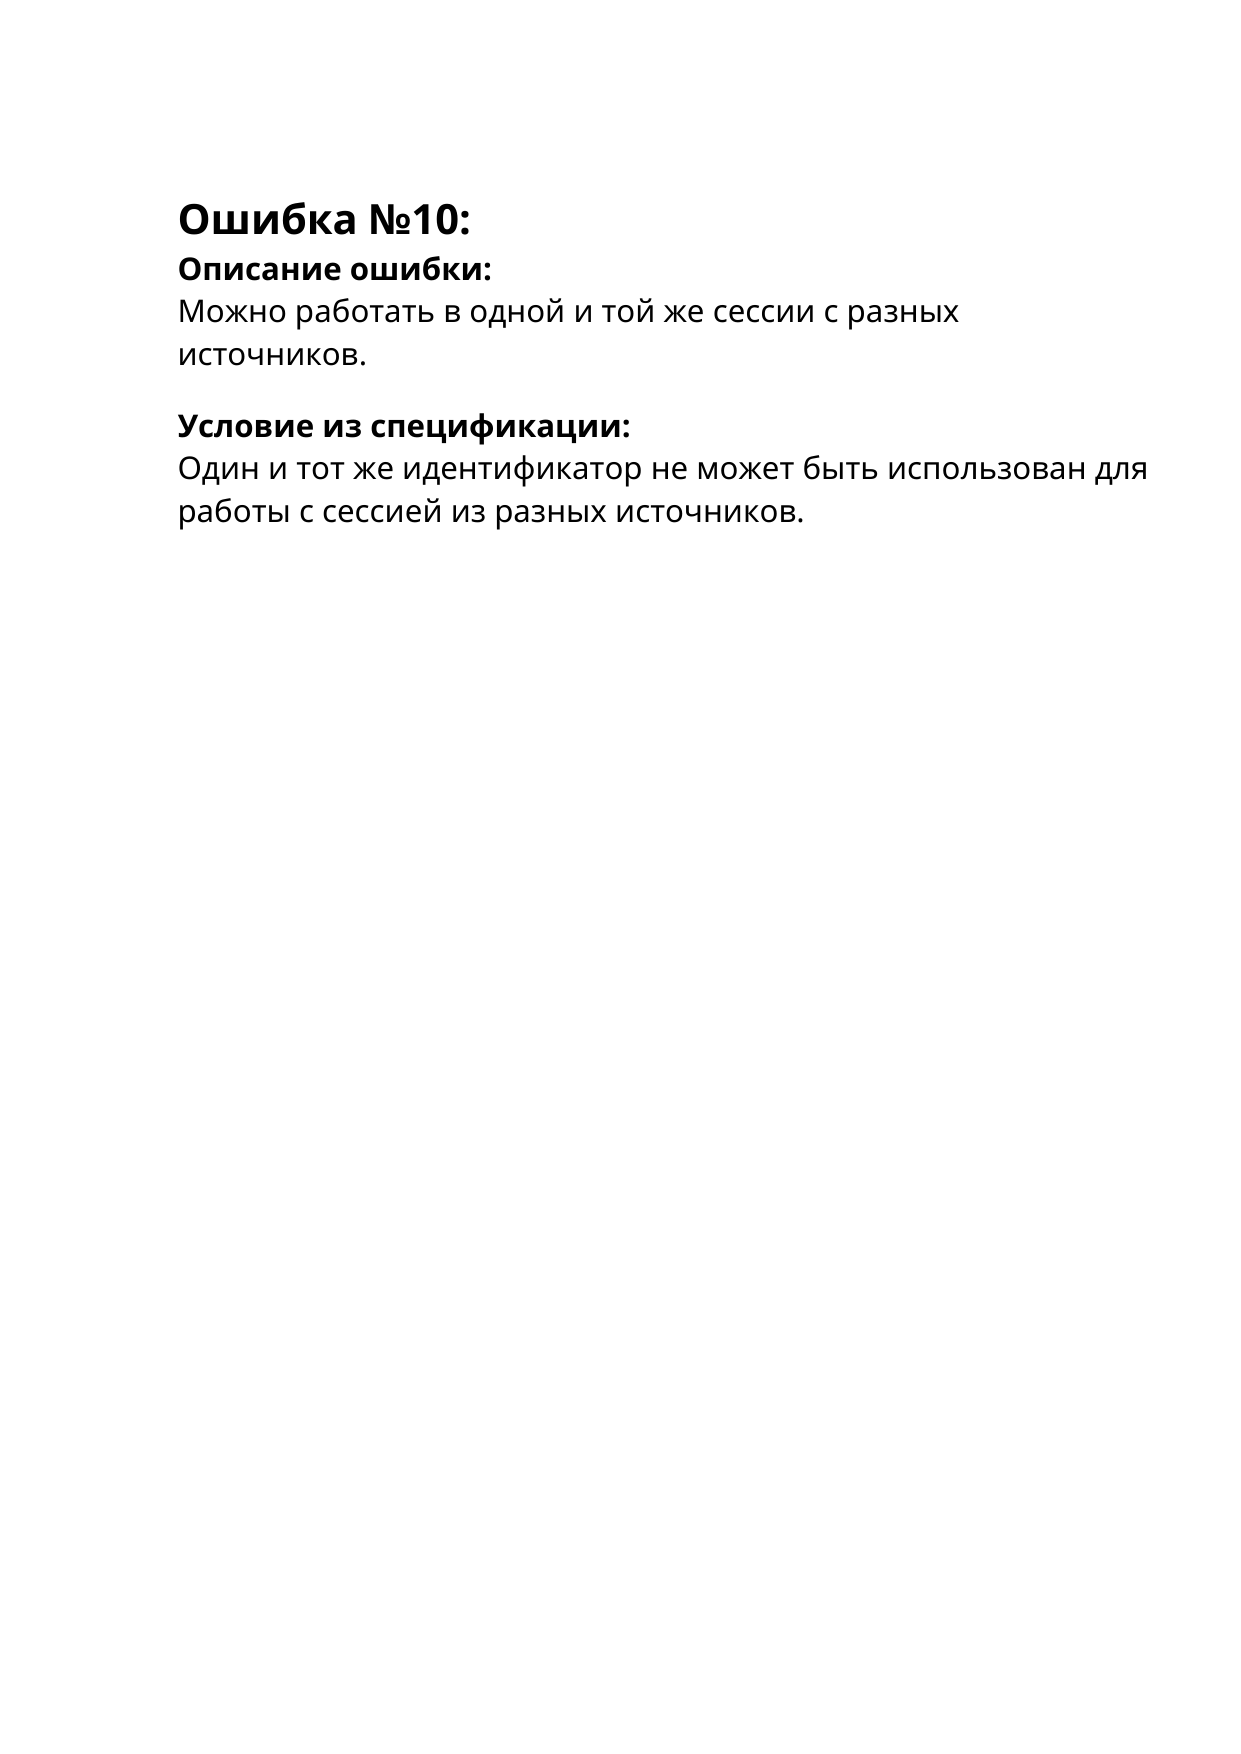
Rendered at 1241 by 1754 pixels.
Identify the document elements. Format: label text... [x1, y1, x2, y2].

text Условие из спецификации: Один и тот же идентификатор не может быть использован для работы с сессией из разных источников. [177, 404, 1152, 531]
text Ошибка №10: Описание ошибки: Можно работать в одной и той же сессии с разных источников. [177, 190, 1152, 374]
